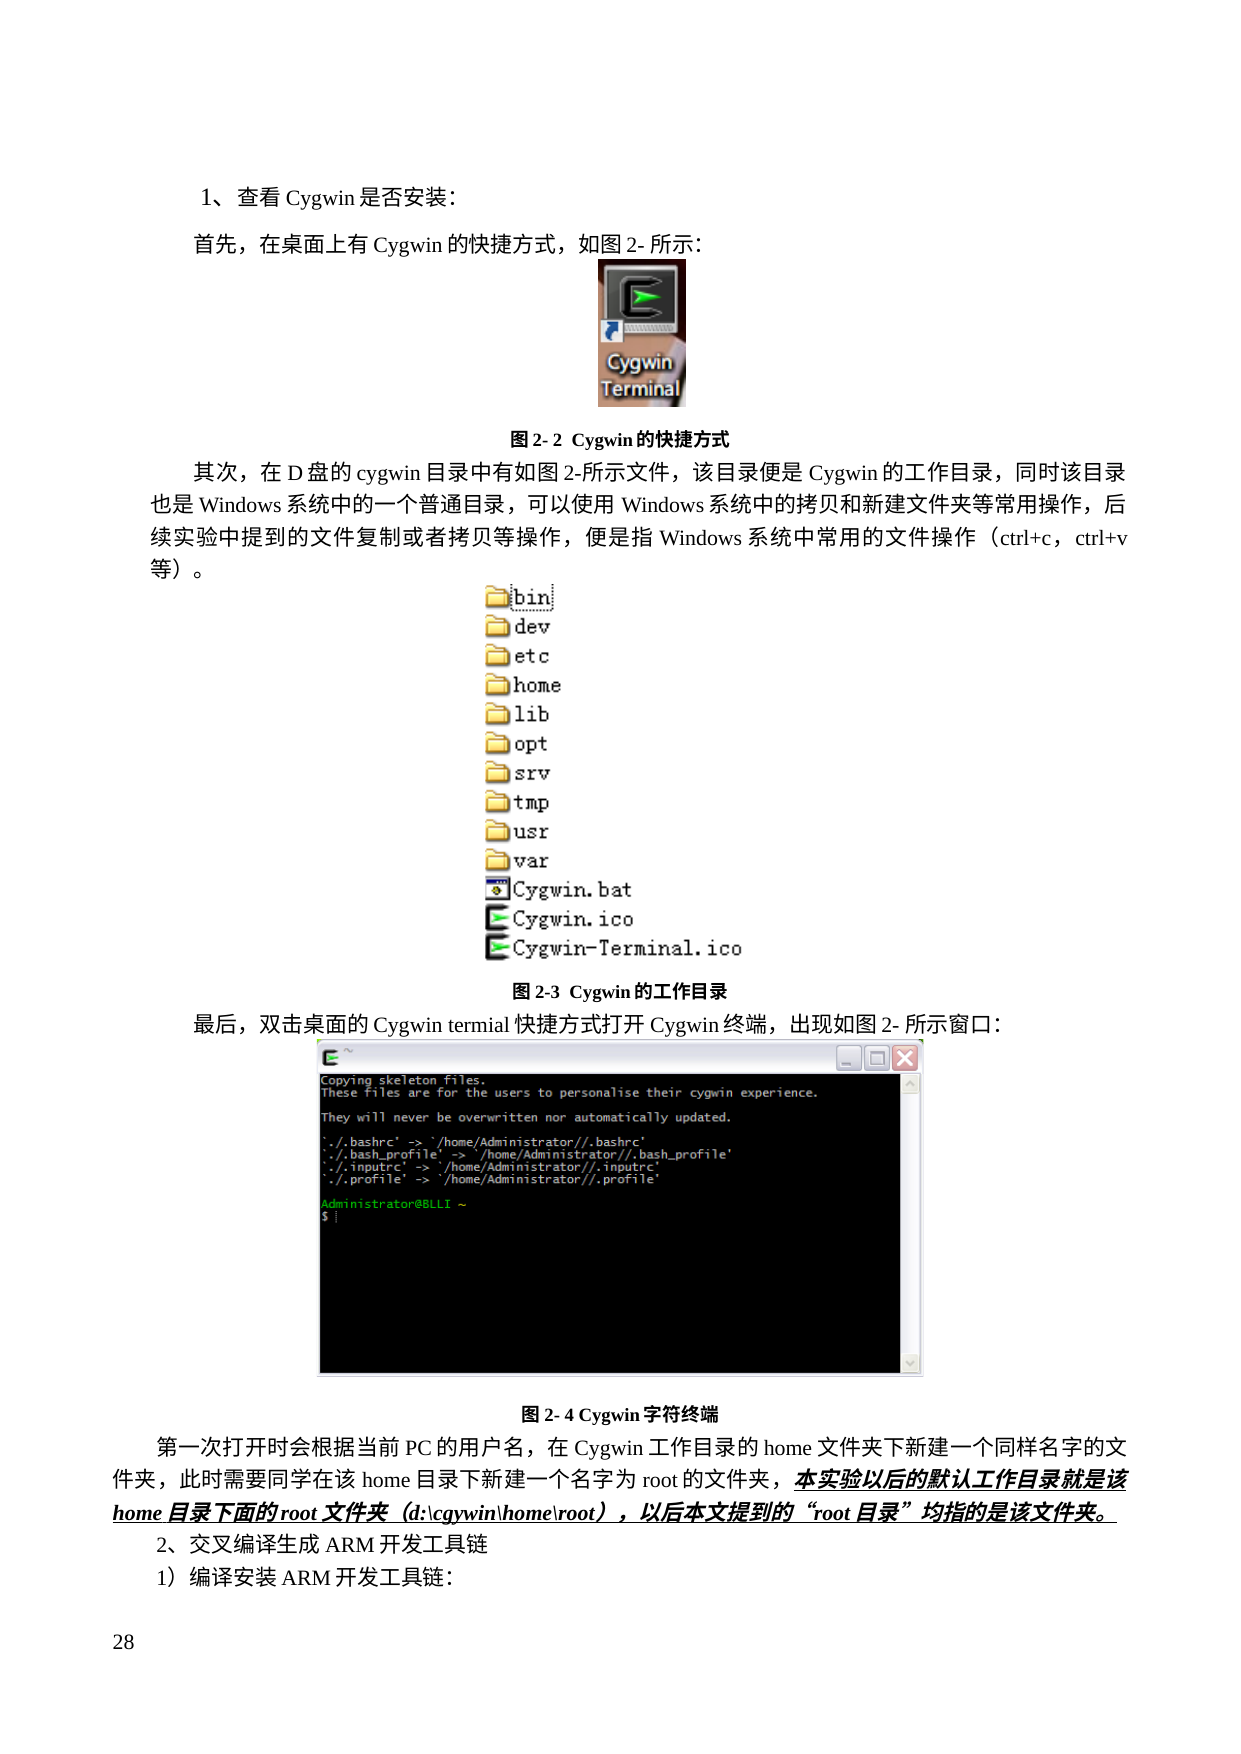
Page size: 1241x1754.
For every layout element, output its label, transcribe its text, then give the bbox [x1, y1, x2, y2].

text 2、交叉编译生成ARM开发工具链 [112, 1527, 1128, 1559]
picture [485, 584, 755, 971]
picture [598, 259, 686, 407]
list 其次，在D盘的cygwin目录中有如图2-所示文件，该目录便是Cygwin的工作目录，同时该目录也是Windows系统中的一个普通目录，可以使用Windows系统中的拷贝和新建文件夹等常用操作，后续实验中提到的文件复制或者拷贝等操作，便是指Windows系统中常用的文件操作（ctrl+c，ctrl+v等）。 [150, 454, 1128, 584]
list 最后，双击桌面的Cygwin termial快捷方式打开Cygwin终端，出现如图2- 所示窗口： [150, 1007, 1128, 1039]
text 图2- 4 Cygwin字符终端 [112, 1397, 1128, 1429]
picture [316, 1039, 924, 1377]
text 图2- 2 Cygwin的快捷方式 [112, 422, 1128, 454]
text 1）编译安装ARM开发工具链： [112, 1559, 1128, 1592]
list 1、查看Cygwin是否安装： [150, 162, 1128, 227]
list 第一次打开时会根据当前PC的用户名，在Cygwin工作目录的home文件夹下新建一个同样名字的文件夹，此时需要同学在该home目录下新建一个名字为root的文件夹，本实验以后的默认工作目录就是该home目录下面的root文件夹（d:\cgywin\home\root），以后本文提到的“root目录”均指的是该文件夹。 [112, 1429, 1128, 1527]
list 首先，在桌面上有Cygwin的快捷方式，如图2- 所示： [150, 227, 1128, 259]
text 图2-3 Cygwin的工作目录 [112, 974, 1128, 1007]
